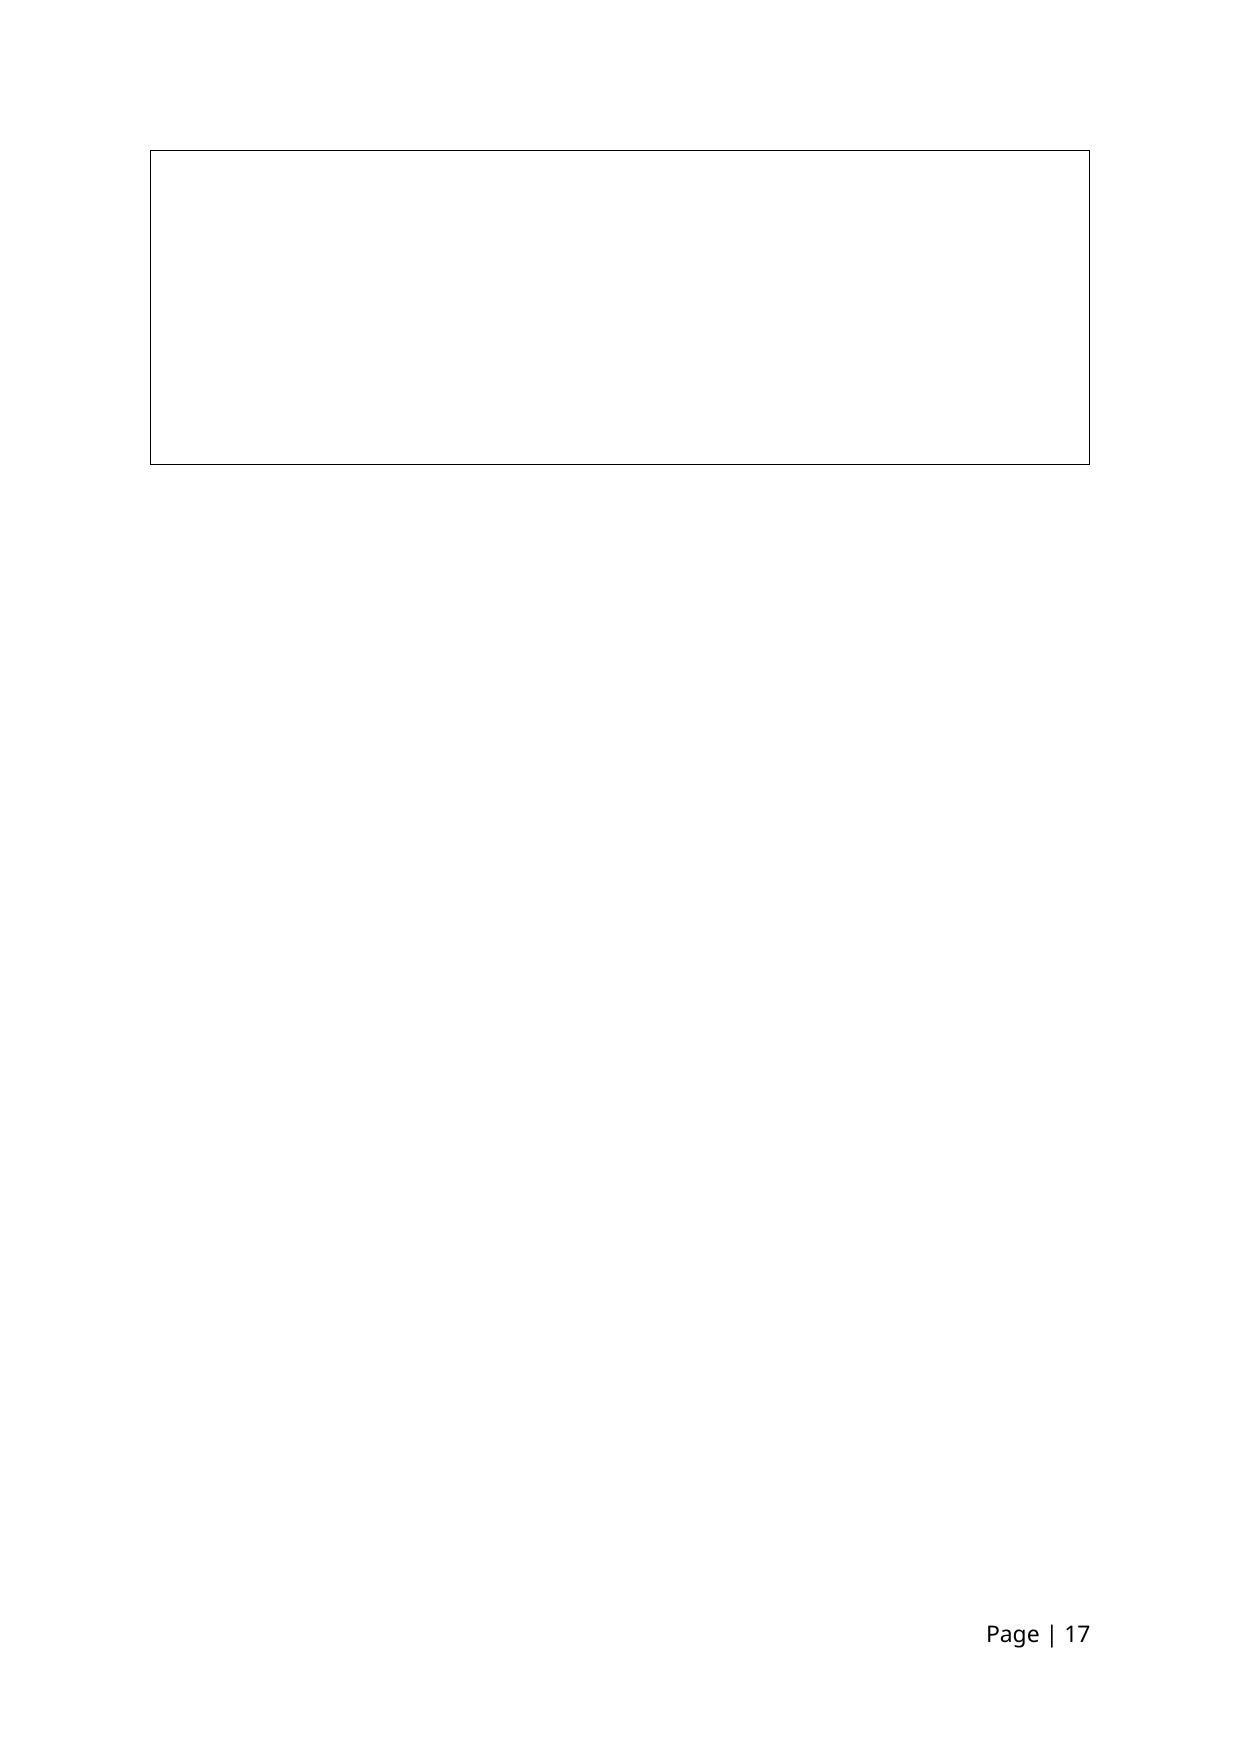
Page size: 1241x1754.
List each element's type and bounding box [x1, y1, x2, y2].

table_header [151, 151, 1089, 464]
